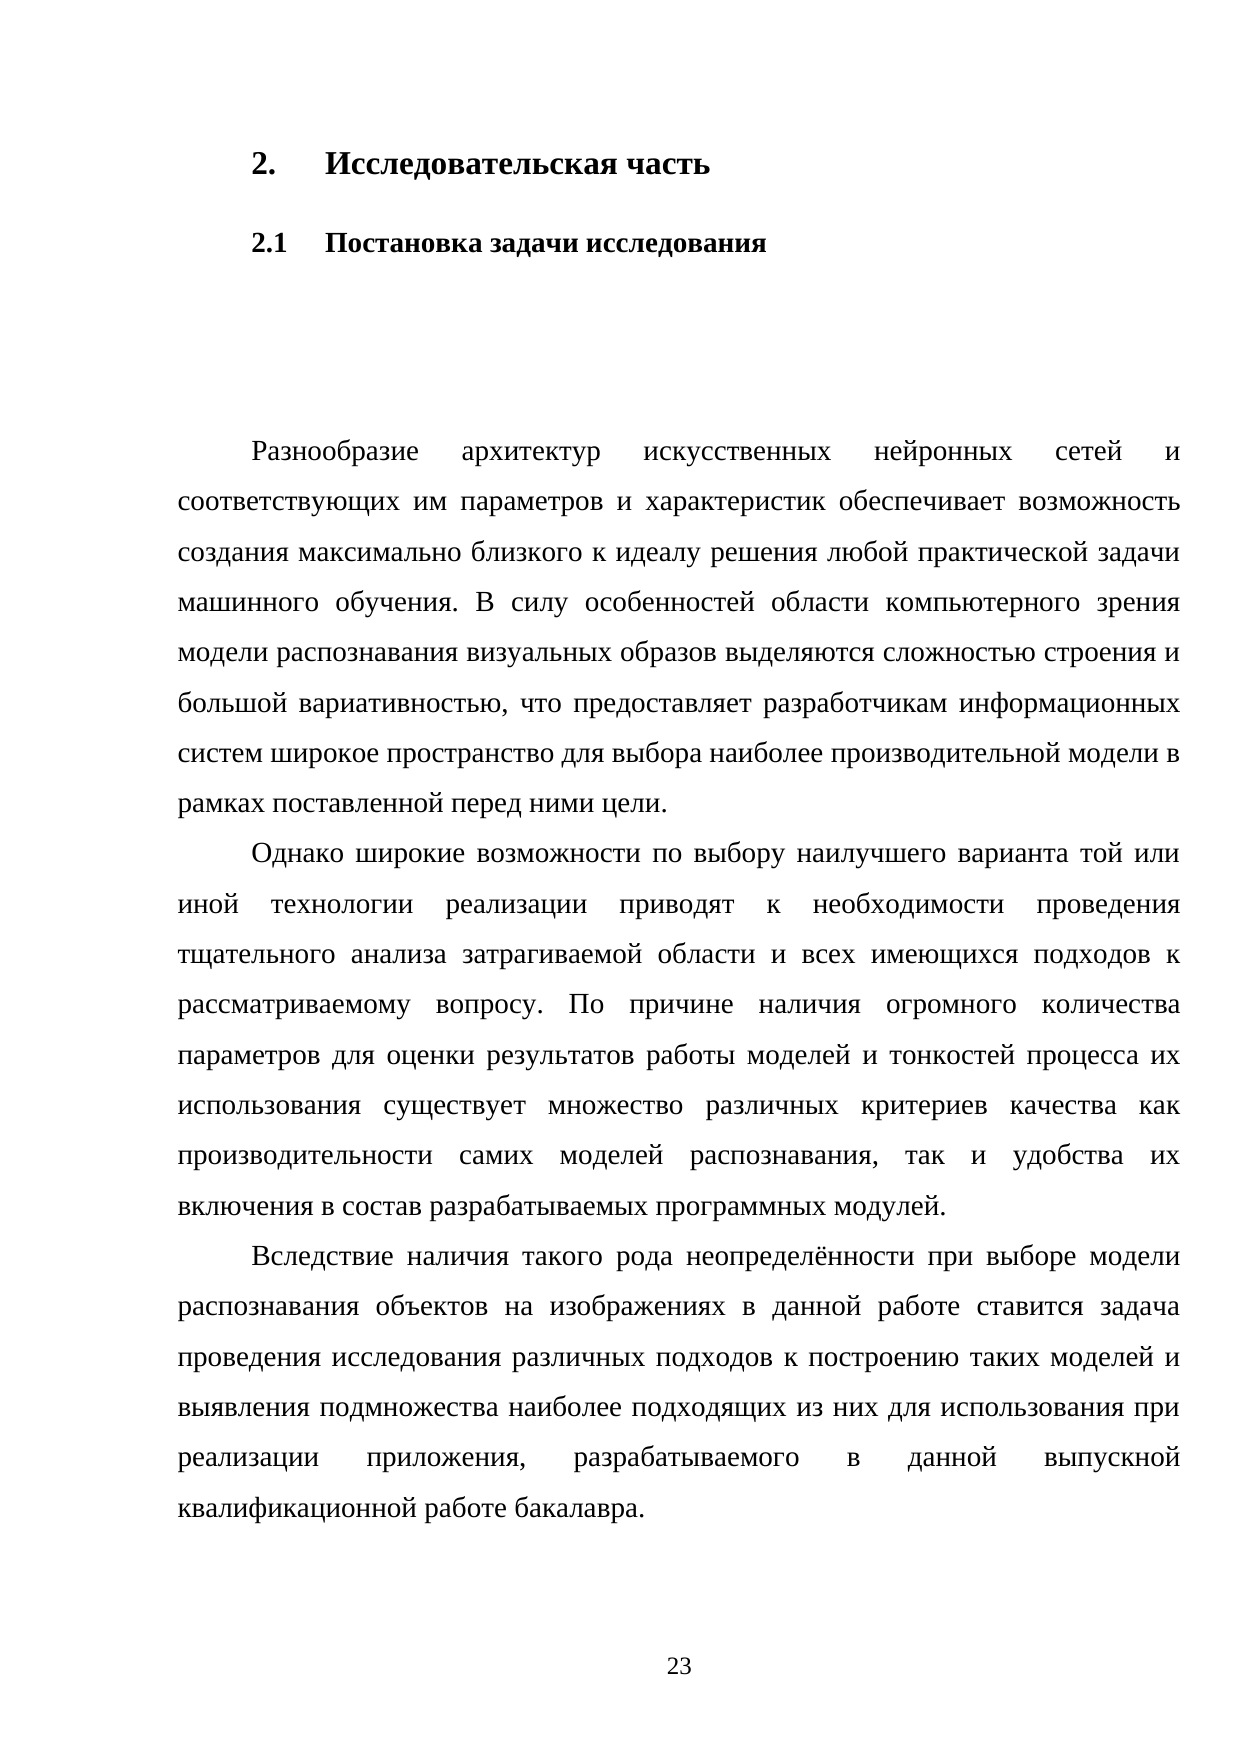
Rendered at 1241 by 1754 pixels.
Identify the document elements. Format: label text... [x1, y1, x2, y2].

text Разнообразие архитектур искусственных нейронных сетей и соответствующих им параметров и характеристик обеспечивает возможность создания максимально близкого к идеалу решения любой практической задачи машинного обучения. В силу особенностей области компьютерного зрения модели распознавания визуальных образов выделяются сложностью строения и большой вариативностью, что предоставляет разработчикам информационных систем широкое пространство для выбора наиболее производительной модели в рамках поставленной перед ними цели. [177, 433, 1181, 819]
text Однако широкие возможности по выбору наилучшего варианта той или иной технологии реализации приводят к необходимости проведения тщательного анализа затрагиваемой области и всех имеющихся подходов к рассматриваемому вопросу. По причине наличия огромного количества параметров для оценки результатов работы моделей и тонкостей процесса их использования существует множество различных критериев качества как производительности самих моделей распознавания, так и удобства их включения в состав разрабатываемых программных модулей. [177, 836, 1181, 1221]
subtitle Постановка задачи исследования [177, 226, 1181, 259]
subtitle Исследовательская часть [177, 143, 1181, 181]
text Вследствие наличия такого рода неопределённости при выборе модели распознавания объектов на изображениях в данной работе ставится задача проведения исследования различных подходов к построению таких моделей и выявления подмножества наиболее подходящих из них для использования при реализации приложения, разрабатываемого в данной выпускной квалификационной работе бакалавра. [177, 1238, 1181, 1523]
